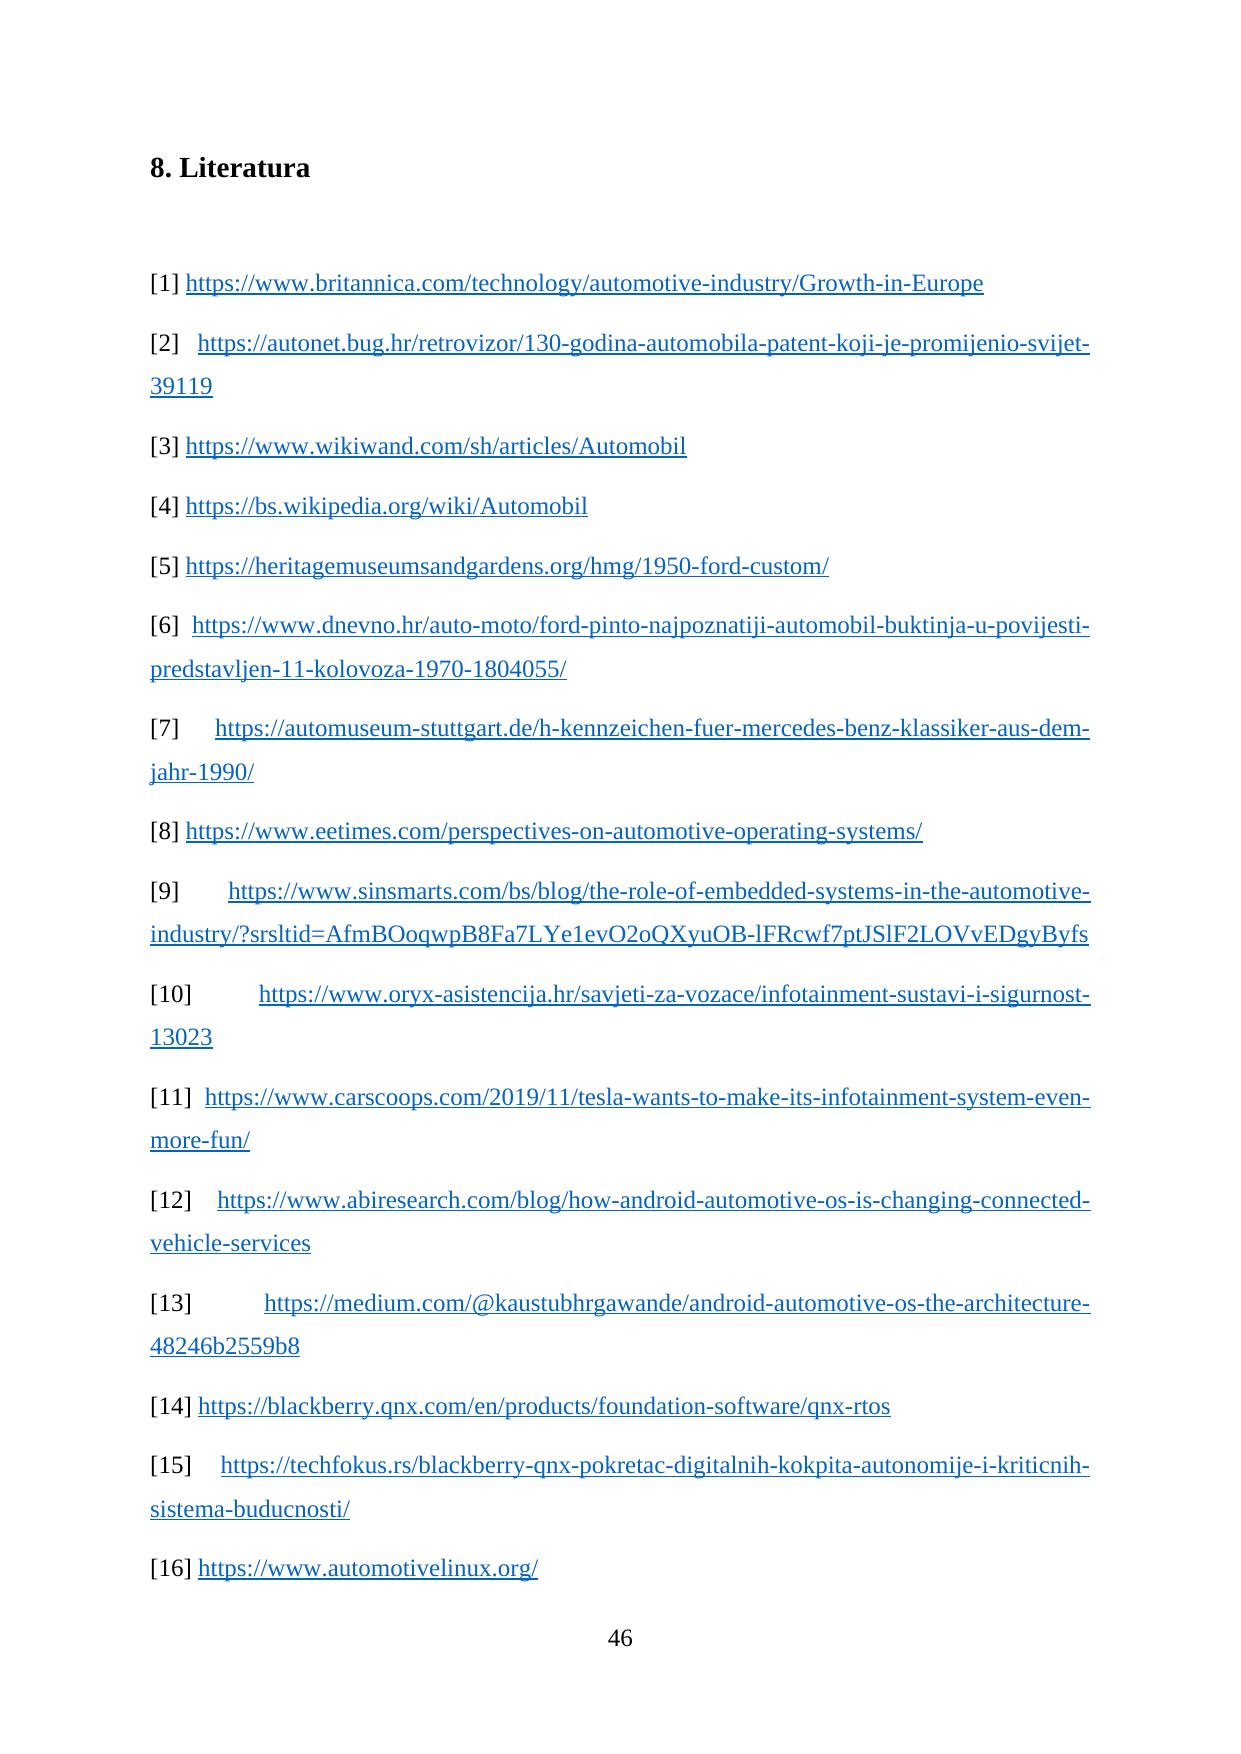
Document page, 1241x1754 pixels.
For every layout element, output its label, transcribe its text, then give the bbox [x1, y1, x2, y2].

text [14] https://blackberry.qnx.com/en/products/foundation-software/qnx-rtos [150, 1391, 1090, 1419]
text [10] https://www.oryx-asistencija.hr/savjeti-za-vozace/infotainment-sustavi-i-sigurnost-13023 [150, 979, 1090, 1051]
text [5] https://heritagemuseumsandgardens.org/hmg/1950-ford-custom/ [150, 551, 1090, 579]
text [1] https://www.britannica.com/technology/automotive-industry/Growth-in-Europe [150, 268, 1090, 297]
text [12] https://www.abiresearch.com/blog/how-android-automotive-os-is-changing-connected-vehicle-services [150, 1185, 1090, 1257]
text [16] https://www.automotivelinux.org/ [150, 1553, 1090, 1582]
text [8] https://www.eetimes.com/perspectives-on-automotive-operating-systems/ [150, 816, 1090, 845]
text [6] https://www.dnevno.hr/auto-moto/ford-pinto-najpoznatiji-automobil-buktinja-u-povijesti-predstavljen-11-kolovoza-1970-1804055/ [150, 611, 1090, 682]
text [13] https://medium.com/@kaustubhrgawande/android-automotive-os-the-architecture-48246b2559b8 [150, 1288, 1090, 1360]
text [3] https://www.wikiwand.com/sh/articles/Automobil [150, 431, 1090, 460]
subtitle 8. Literatura [150, 150, 1090, 183]
text [15] https://techfokus.rs/blackberry-qnx-pokretac-digitalnih-kokpita-autonomije-i-kriticnih-sistema-buducnosti/ [150, 1451, 1090, 1522]
text [2] https://autonet.bug.hr/retrovizor/130-godina-automobila-patent-koji-je-promijenio-svijet-39119 [150, 328, 1090, 400]
text [4] https://bs.wikipedia.org/wiki/Automobil [150, 491, 1090, 520]
text [11] https://www.carscoops.com/2019/11/tesla-wants-to-make-its-infotainment-system-even-more-fun/ [150, 1082, 1090, 1154]
text [7] https://automuseum-stuttgart.de/h-kennzeichen-fuer-mercedes-benz-klassiker-aus-dem-jahr-1990/ [150, 713, 1090, 785]
text [9] https://www.sinsmarts.com/bs/blog/the-role-of-embedded-systems-in-the-automotive-industry/?srsltid=AfmBOoqwpB8Fa7LYe1evO2oQXyuOB-lFRcwf7ptJSlF2LOVvEDgyByfs [150, 876, 1090, 948]
